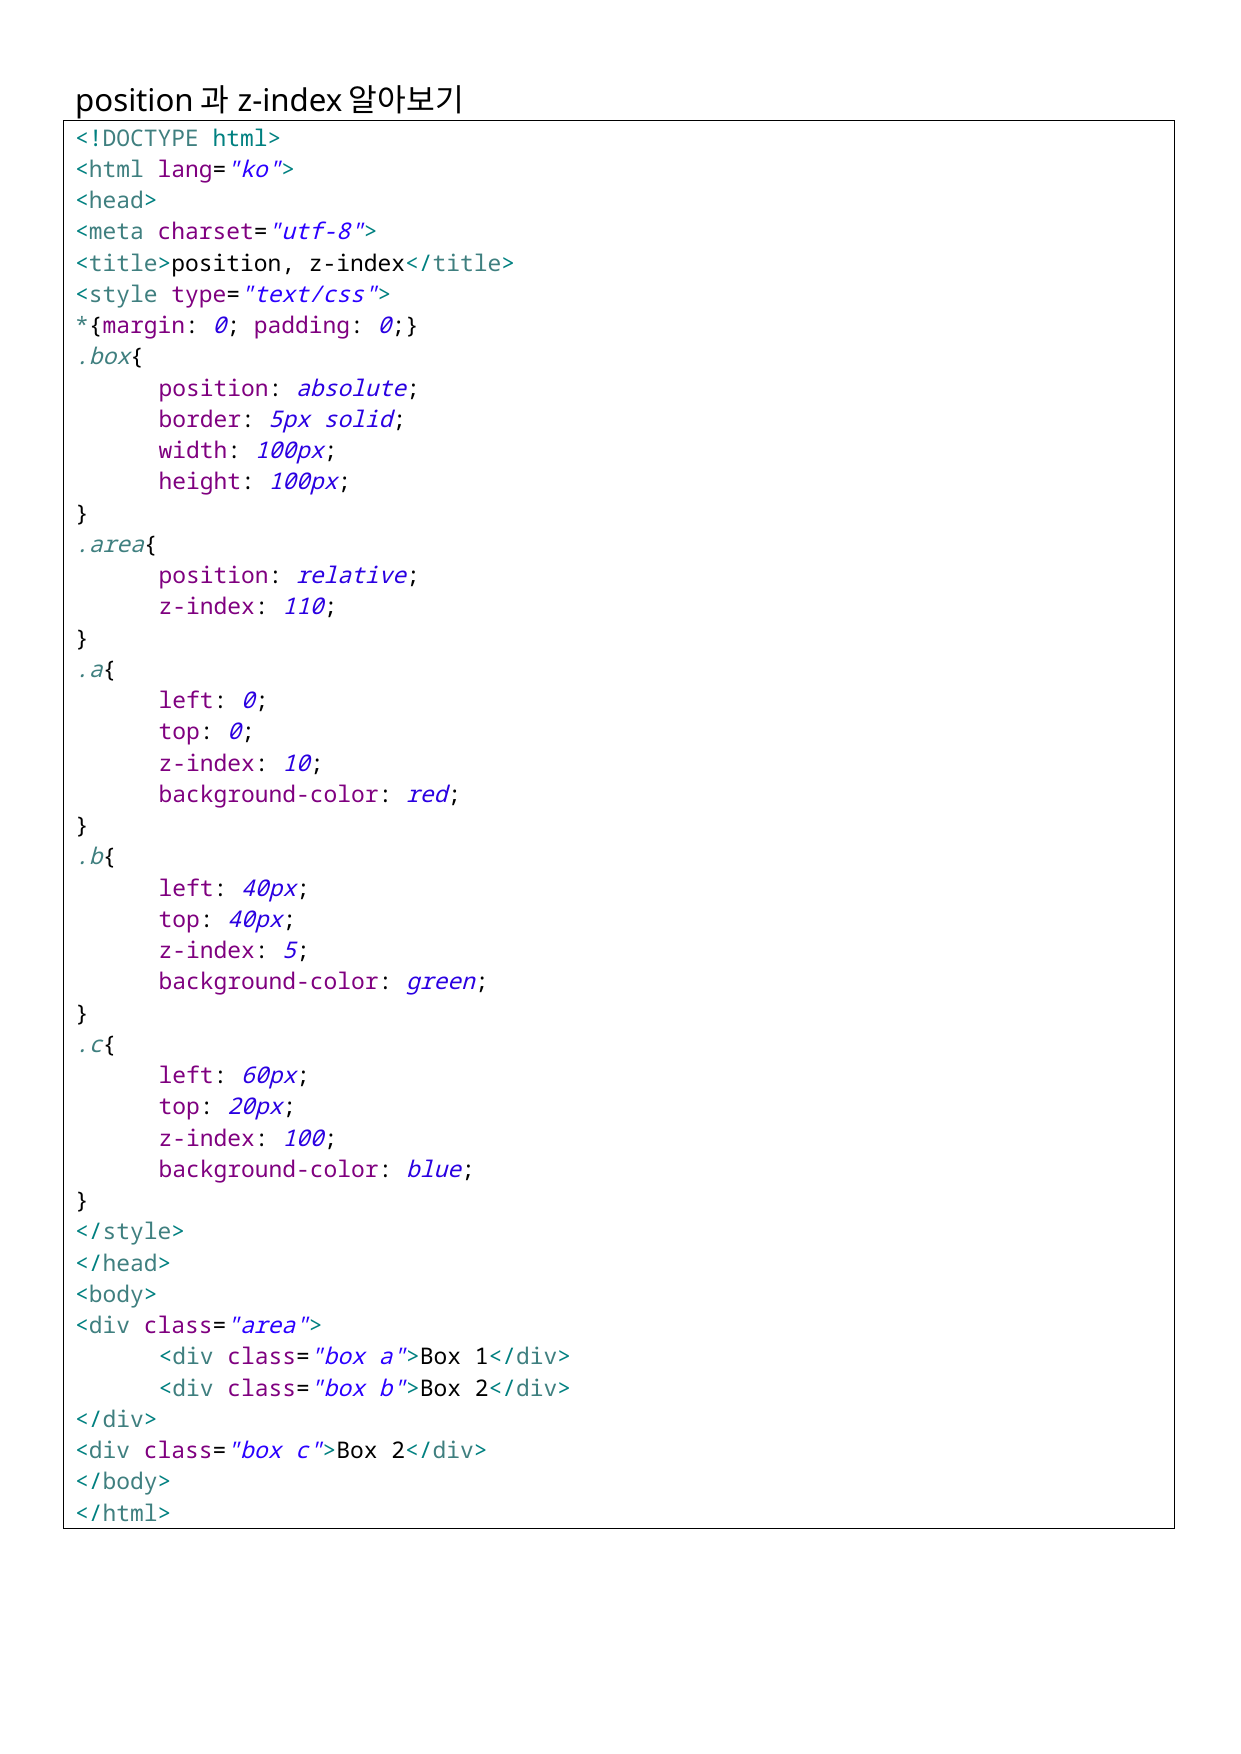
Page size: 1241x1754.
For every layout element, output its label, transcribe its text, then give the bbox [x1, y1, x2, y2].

text position과 z-index알아보기 [75, 75, 1165, 120]
